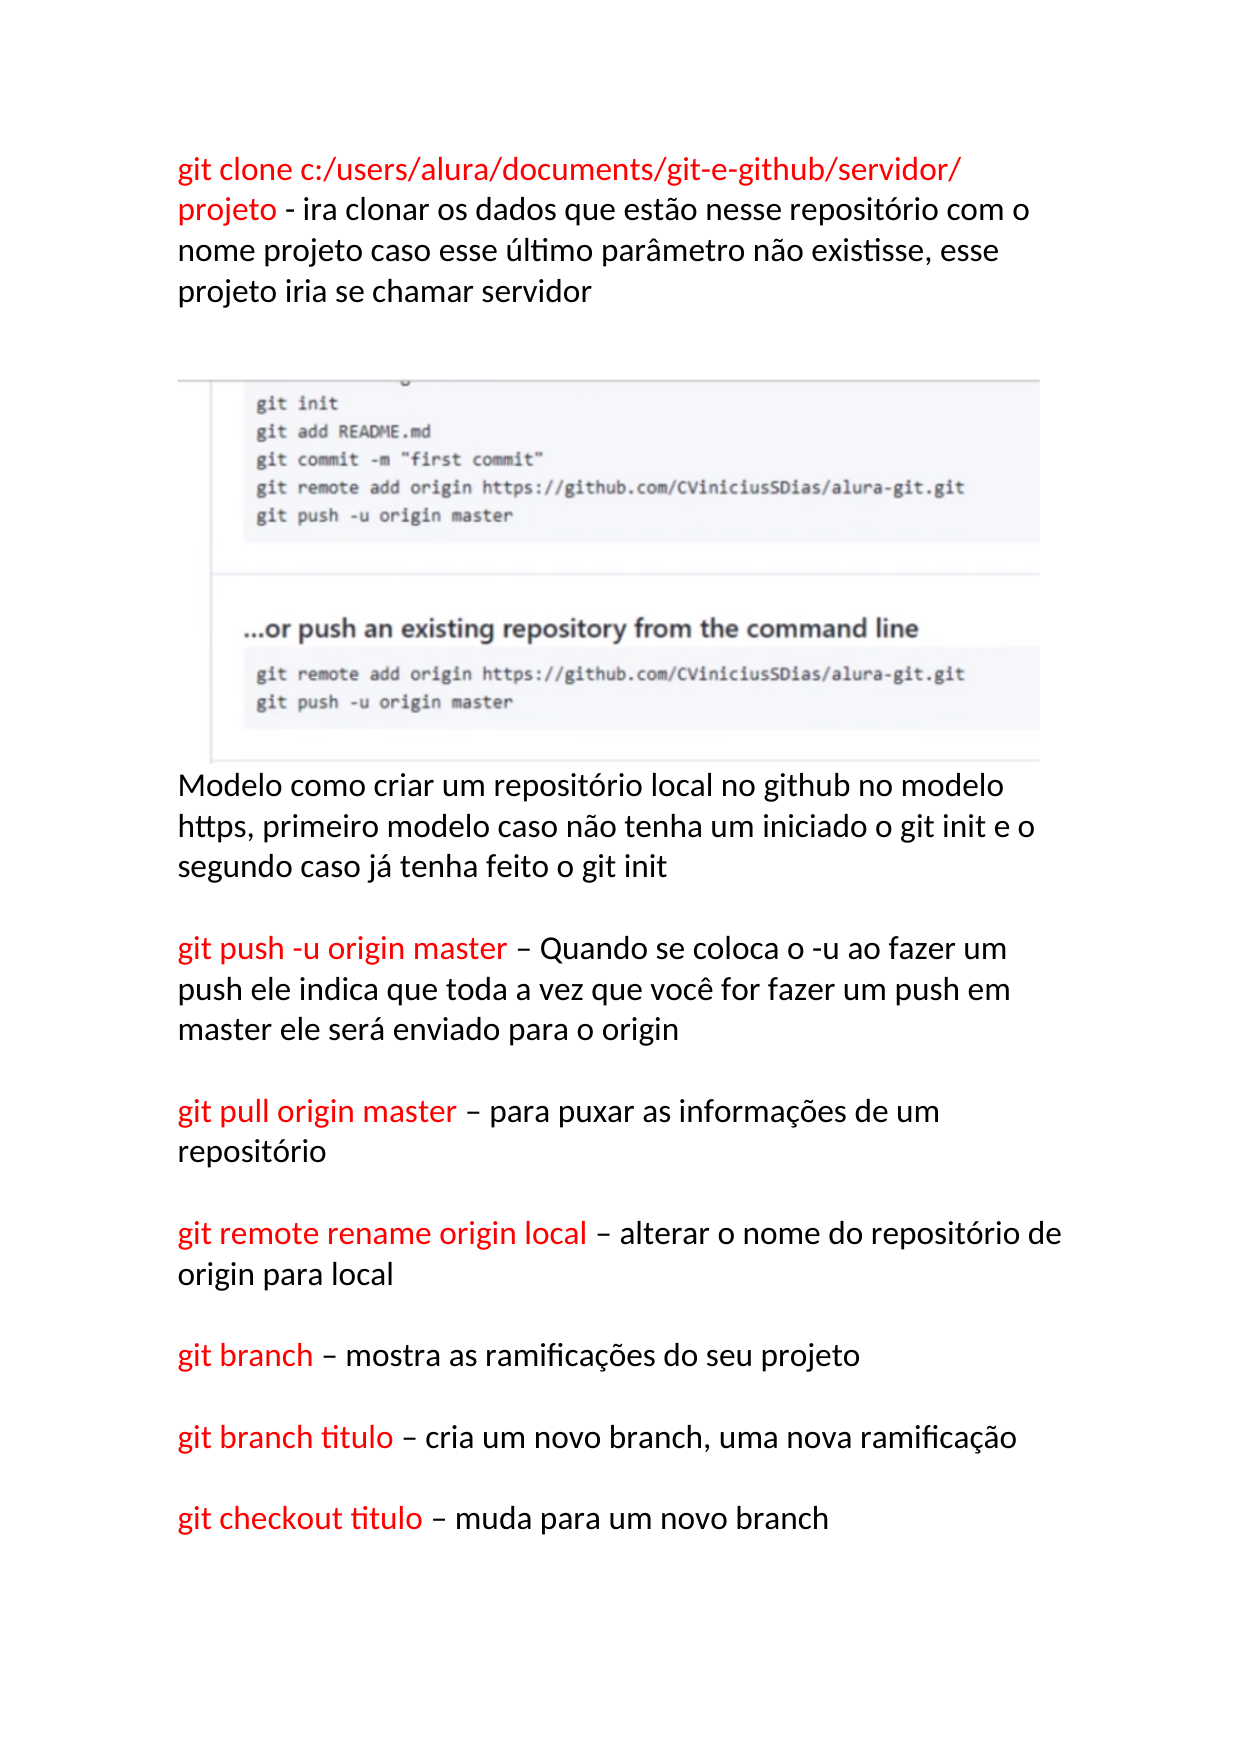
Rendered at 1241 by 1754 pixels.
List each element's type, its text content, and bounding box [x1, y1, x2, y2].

text git clone c:/users/alura/documents/git-e-github/servidor/ projeto - ira clonar os dados que estão nesse repositório com o nome projeto caso esse último parâmetro não existisse, esse projeto iria se chamar servidor [177, 148, 1063, 311]
text git checkout titulo – muda para um novo branch [177, 1497, 1063, 1538]
text git pull origin master – para puxar as informações de um repositório [177, 1090, 1063, 1171]
text Modelo como criar um repositório local no github no modelo https, primeiro modelo caso não tenha um iniciado o git init e o segundo caso já tenha feito o git init [177, 764, 1063, 886]
text git branch titulo – cria um novo branch, uma nova ramificação [177, 1416, 1063, 1456]
text git branch – mostra as ramificações do seu projeto [177, 1334, 1063, 1375]
picture [177, 379, 1040, 764]
text git push -u origin master – Quando se coloca o -u ao fazer um push ele indica que toda a vez que você for fazer um push em master ele será enviado para o origin [177, 927, 1063, 1049]
text git remote rename origin local – alterar o nome do repositório de origin para local [177, 1212, 1063, 1293]
